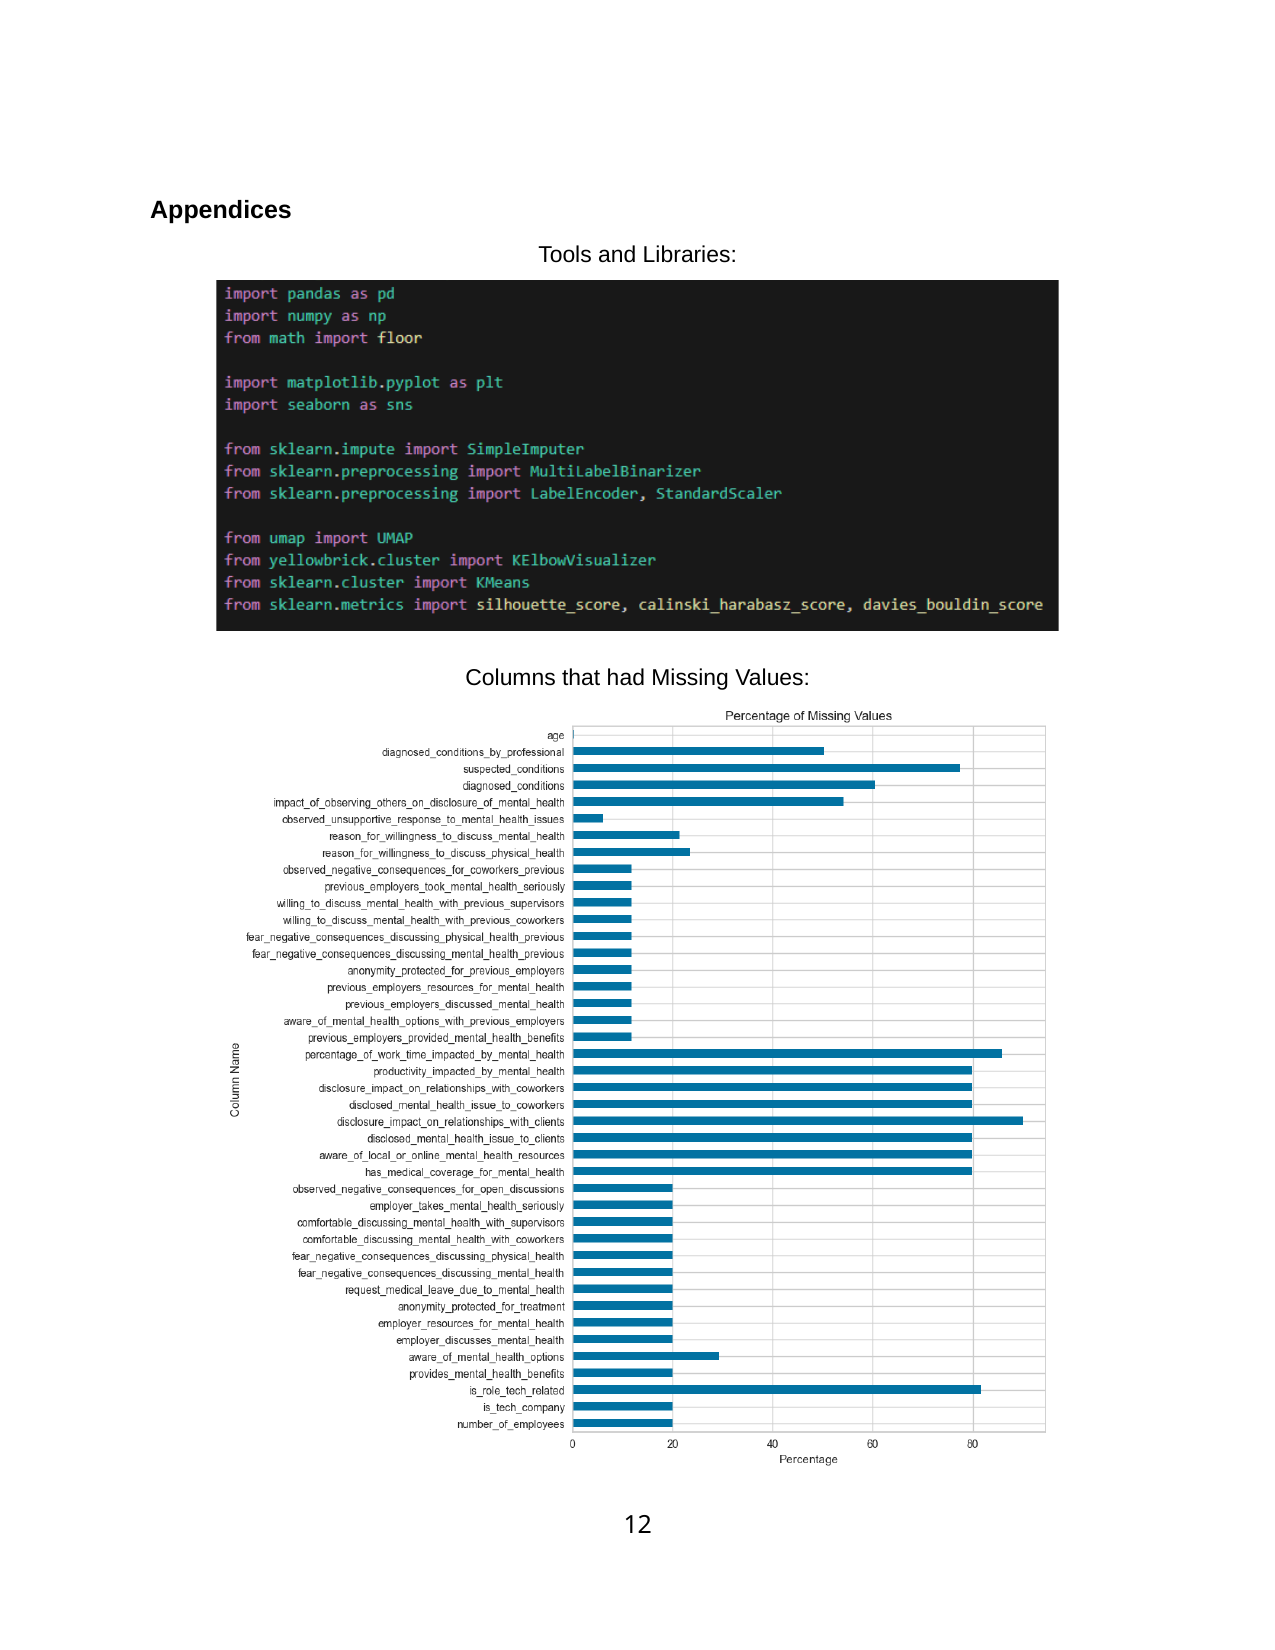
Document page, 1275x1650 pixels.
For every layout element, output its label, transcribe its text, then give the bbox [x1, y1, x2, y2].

text Columns that had Missing Values: [150, 664, 1125, 691]
text Tools and Libraries: [150, 241, 1125, 267]
picture [216, 280, 1059, 631]
subtitle Appendices [150, 195, 1125, 224]
picture [223, 703, 1052, 1472]
